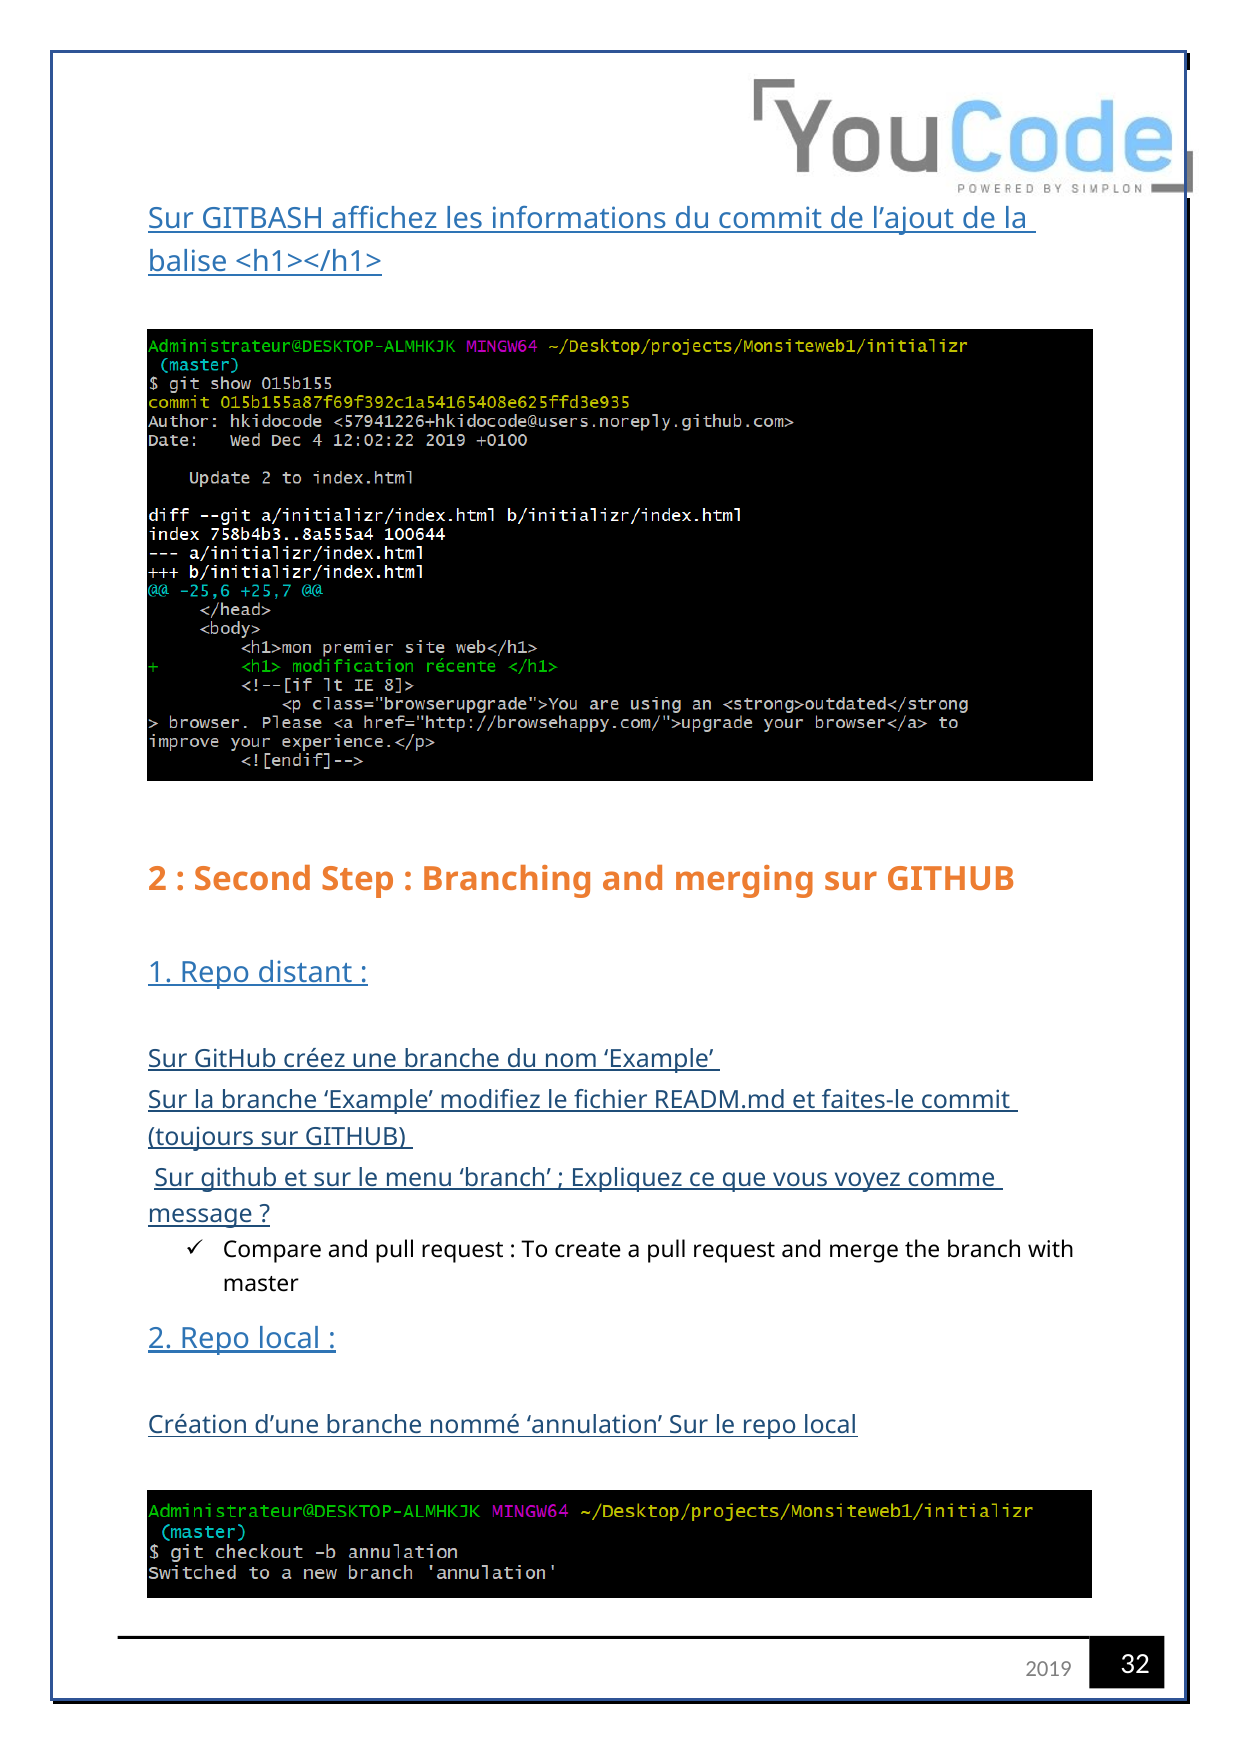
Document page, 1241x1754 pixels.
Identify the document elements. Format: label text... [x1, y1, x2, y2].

subtitle Sur GITBASH affichez les informations du commit de l’ajout de la balise <h1></h1> [148, 197, 1089, 280]
subtitle 2 : Second Step : Branching and merging sur GITHUB [148, 855, 1089, 901]
subtitle Création d’une branche nommé ‘annulation’ Sur le repo local [148, 1407, 1089, 1441]
picture [147, 1490, 1092, 1598]
subtitle Sur la branche ‘Example’ modifiez le fichier READM.md et faites-le commit (toujours sur GITHUB) [148, 1082, 1089, 1152]
subtitle 2. Repo local : [148, 1317, 1089, 1357]
picture [147, 329, 1093, 781]
subtitle 1. Repo distant : [148, 951, 1089, 991]
picture [1187, 70, 1200, 198]
picture [737, 70, 1184, 198]
subtitle Sur github et sur le menu ‘branch’ ; Expliquez ce que vous voyez comme message ? [148, 1159, 1089, 1230]
list Compare and pull request : To create a pull request and merge the branch with master [185, 1233, 1089, 1298]
subtitle Sur GitHub créez une branche du nom ‘Example’ [148, 1041, 1089, 1075]
